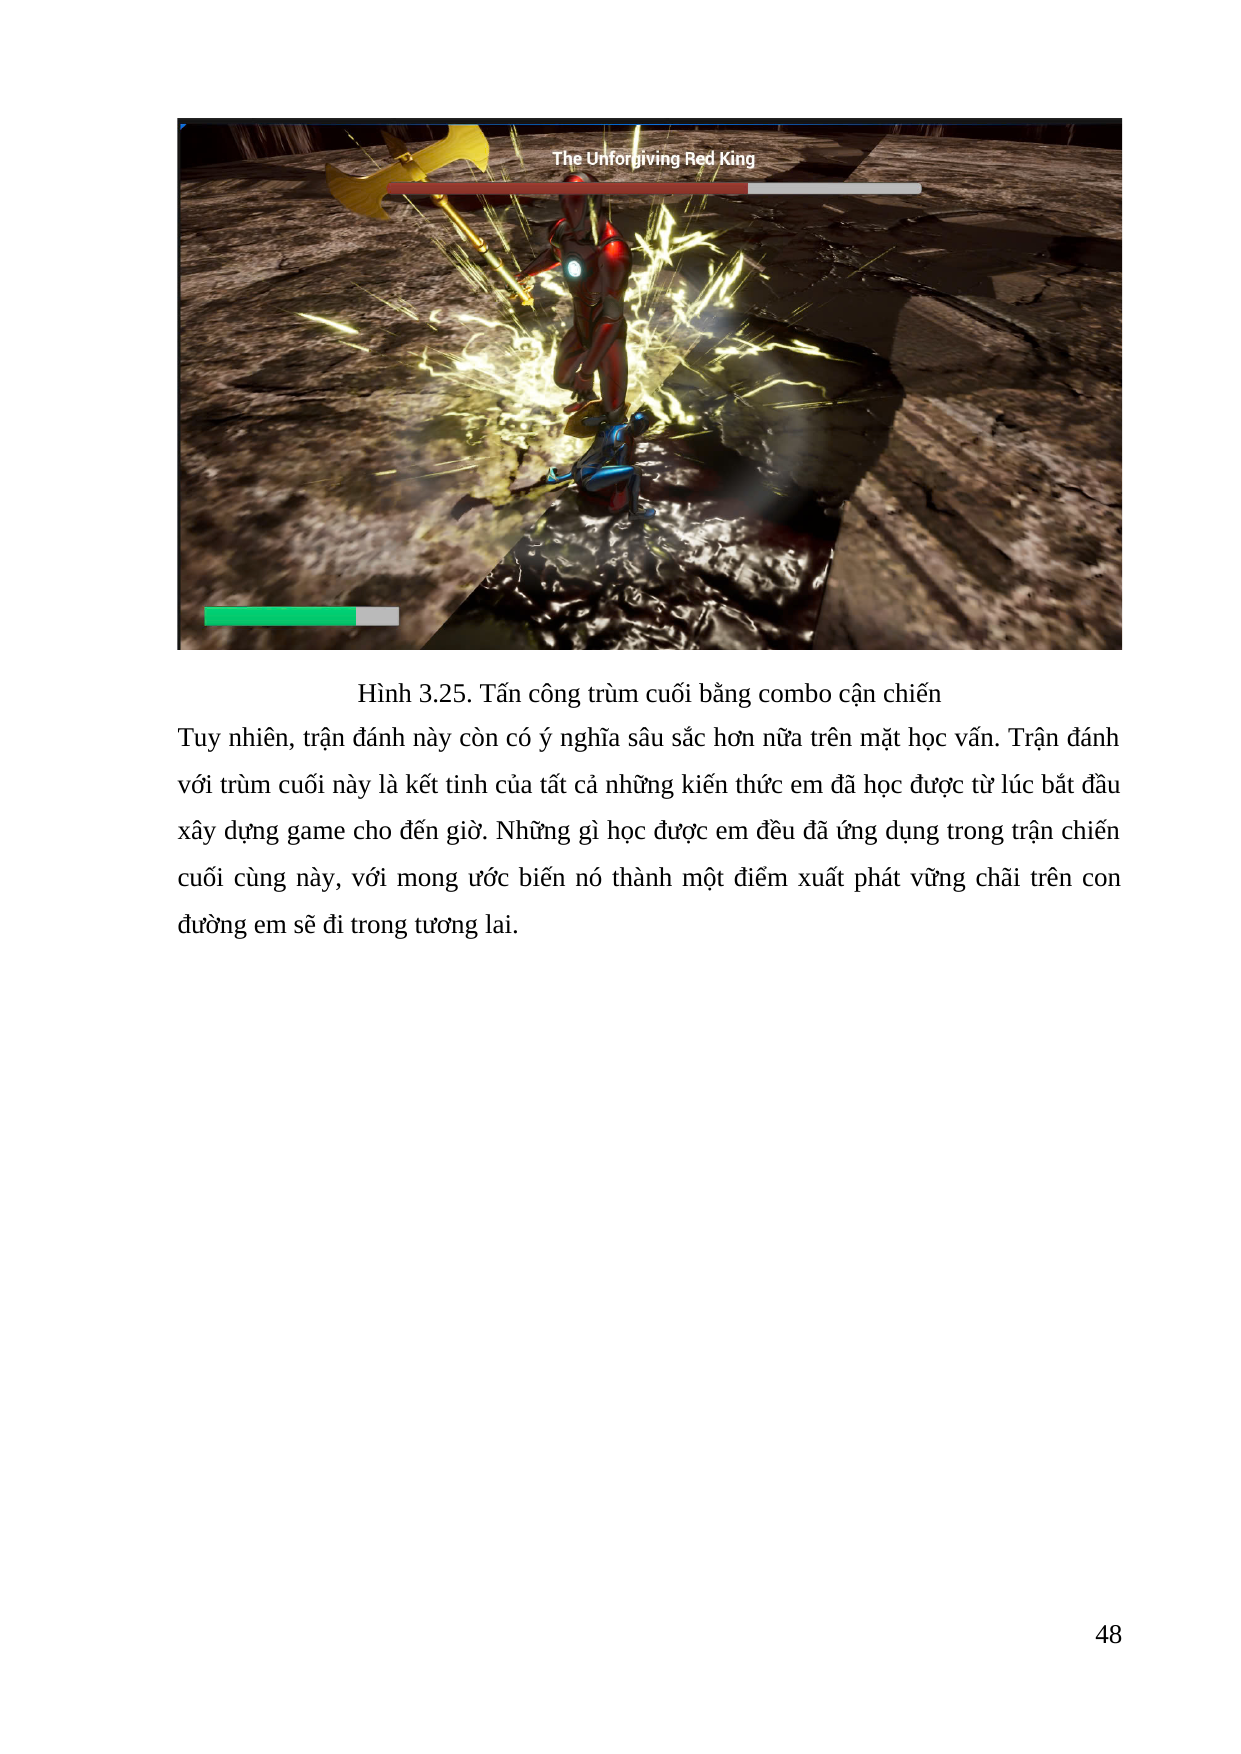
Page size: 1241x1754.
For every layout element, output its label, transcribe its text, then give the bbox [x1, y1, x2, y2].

text Tuy nhiên, trận đánh này còn có ý nghĩa sâu sắc hơn nữa trên mặt học vấn. Trận đánh với trùm cuối này là kết tinh của tất cả những kiến thức em đã học được từ lúc bắt đầu xây dựng game cho đến giờ. Những gì học được em đều đã ứng dụng trong trận chiến cuối cùng này, với mong ước biến nó thành một điểm xuất phát vững chãi trên con đường em sẽ đi trong tương lai. [177, 721, 1122, 939]
picture [177, 118, 1123, 650]
